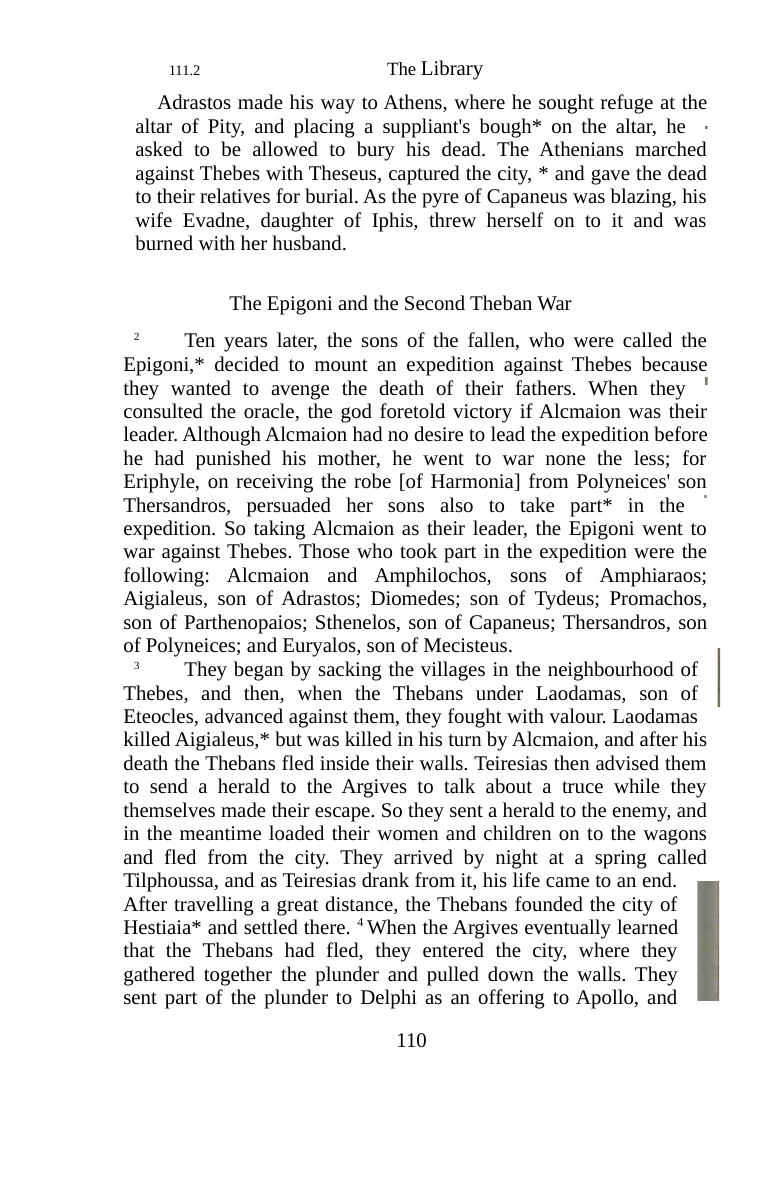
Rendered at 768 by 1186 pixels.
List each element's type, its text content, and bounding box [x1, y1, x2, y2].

list Ten years later, the sons of the fallen, who were called the Epigoni,* decided to mount an expedition against Thebes because they wanted to avenge the death of their fathers. When they consulted the oracle, the god foretold victory if Alcmaion was their leader. Although Alcmaion had no desire to lead the expedition before he had punished his mother, he went to war none the less; for Eriphyle, on receiving the robe [of Harmonia] from Polyneices' son Thersandros, persuaded her sons also to take part* in the expedition. So taking Alcmaion as their leader, the Epigoni went to war against Thebes. Those who took part in the expedition were the following: Alcmaion and Amphilochos, sons of Amphiaraos; Aigialeus, son of Adrastos; Diomedes; son of Tydeus; Promachos, son of Parthenopaios; Sthenelos, son of Capaneus; Thersandros, son of Polyneices; and Euryalos, son of Mecisteus. [123, 329, 708, 657]
text The Epigoni and the Second Theban War [229, 292, 708, 315]
text Adrastos made his way to Athens, where he sought refuge at the altar of Pity, and placing a suppliant's bough* on the altar, he asked to be allowed to bury his dead. The Athenians marched against Thebes with Theseus, captured the city, * and gave the dead to their relatives for burial. As the pyre of Capaneus was blazing, his wife Evadne, daughter of Iphis, threw herself on to it and was burned with her husband. [135, 91, 708, 255]
picture [697, 881, 720, 1001]
picture [717, 648, 721, 707]
